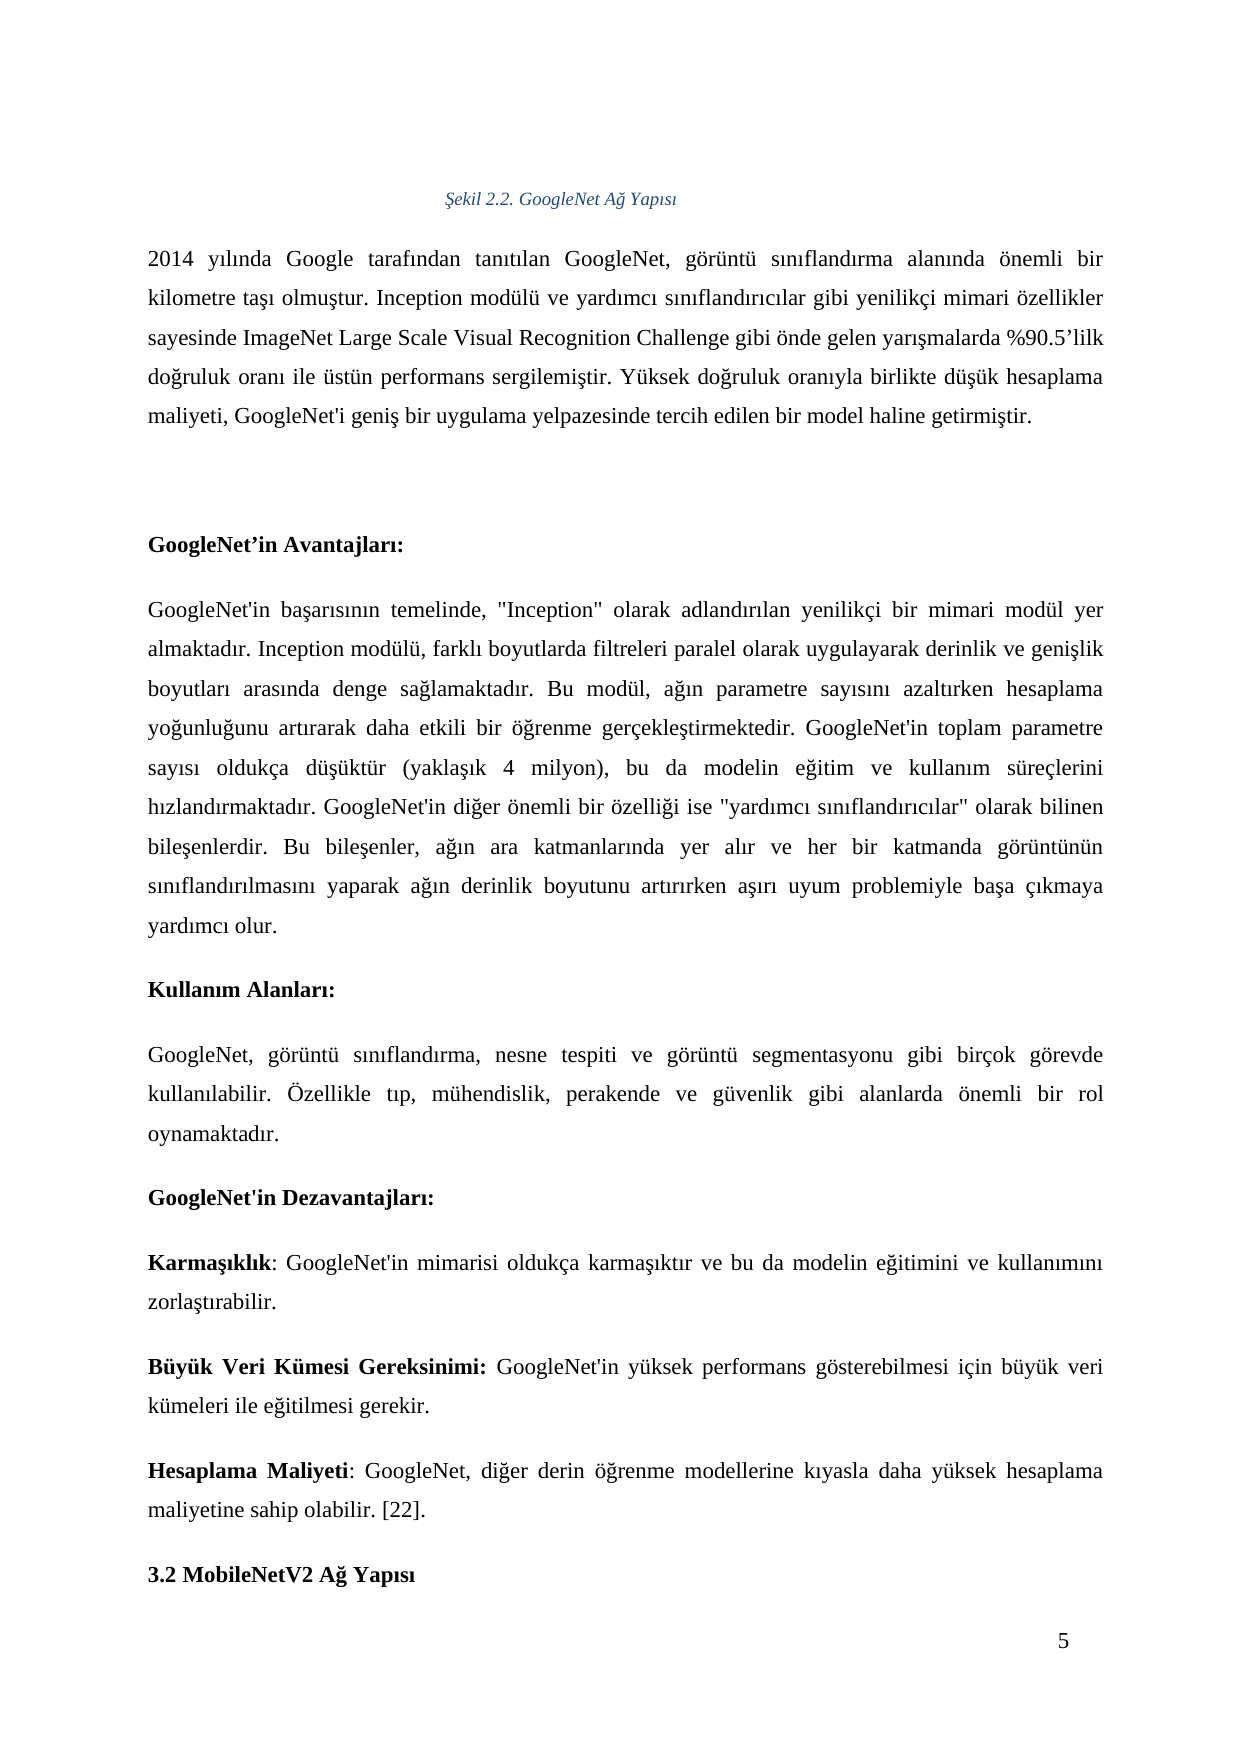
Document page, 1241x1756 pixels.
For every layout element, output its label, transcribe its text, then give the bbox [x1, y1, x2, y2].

text Kullanım Alanları: [148, 976, 1105, 1003]
text Şekil 2.2. GoogleNet Ağ Yapısı [19, 187, 1105, 209]
text Büyük Veri Kümesi Gereksinimi: GoogleNet'in yüksek performans gösterebilmesi için büyük veri kümeleri ile eğitilmesi gerekir. [148, 1353, 1105, 1418]
text 2014 yılında Google tarafından tanıtılan GoogleNet, görüntü sınıflandırma alanında önemli bir kilometre taşı olmuştur. Inception modülü ve yardımcı sınıflandırıcılar gibi yenilikçi mimari özellikler sayesinde ImageNet Large Scale Visual Recognition Challenge gibi önde gelen yarışmalarda %90.5’lilk doğruluk oranı ile üstün performans sergilemiştir. Yüksek doğruluk oranıyla birlikte düşük hesaplama maliyeti, GoogleNet'i geniş bir uygulama yelpazesinde tercih edilen bir model haline getirmiştir. [148, 245, 1105, 429]
text GoogleNet, görüntü sınıflandırma, nesne tespiti ve görüntü segmentasyonu gibi birçok görevde kullanılabilir. Özellikle tıp, mühendislik, perakende ve güvenlik gibi alanlarda önemli bir rol oynamaktadır. [148, 1041, 1105, 1146]
text Hesaplama Maliyeti: GoogleNet, diğer derin öğrenme modellerine kıyasla daha yüksek hesaplama maliyetine sahip olabilir. . [148, 1457, 1105, 1522]
text GoogleNet’in Avantajları: [148, 532, 1105, 558]
text Karmaşıklık: GoogleNet'in mimarisi oldukça karmaşıktır ve bu da modelin eğitimini ve kullanımını zorlaştırabilir. [148, 1249, 1105, 1314]
subtitle MobileNetV2 Ağ Yapısı [148, 1561, 1105, 1587]
text GoogleNet'in başarısının temelinde, "Inception" olarak adlandırılan yenilikçi bir mimari modül yer almaktadır. Inception modülü, farklı boyutlarda filtreleri paralel olarak uygulayarak derinlik ve genişlik boyutları arasında denge sağlamaktadır. Bu modül, ağın parametre sayısını azaltırken hesaplama yoğunluğunu artırarak daha etkili bir öğrenme gerçekleştirmektedir. GoogleNet'in toplam parametre sayısı oldukça düşüktür (yaklaşık 4 milyon), bu da modelin eğitim ve kullanım süreçlerini hızlandırmaktadır. GoogleNet'in diğer önemli bir özelliği ise "yardımcı sınıflandırıcılar" olarak bilinen bileşenlerdir. Bu bileşenler, ağın ara katmanlarında yer alır ve her bir katmanda görüntünün sınıflandırılmasını yaparak ağın derinlik boyutunu artırırken aşırı uyum problemiyle başa çıkmaya yardımcı olur. [148, 596, 1105, 938]
text GoogleNet'in Dezavantajları: [148, 1184, 1105, 1211]
